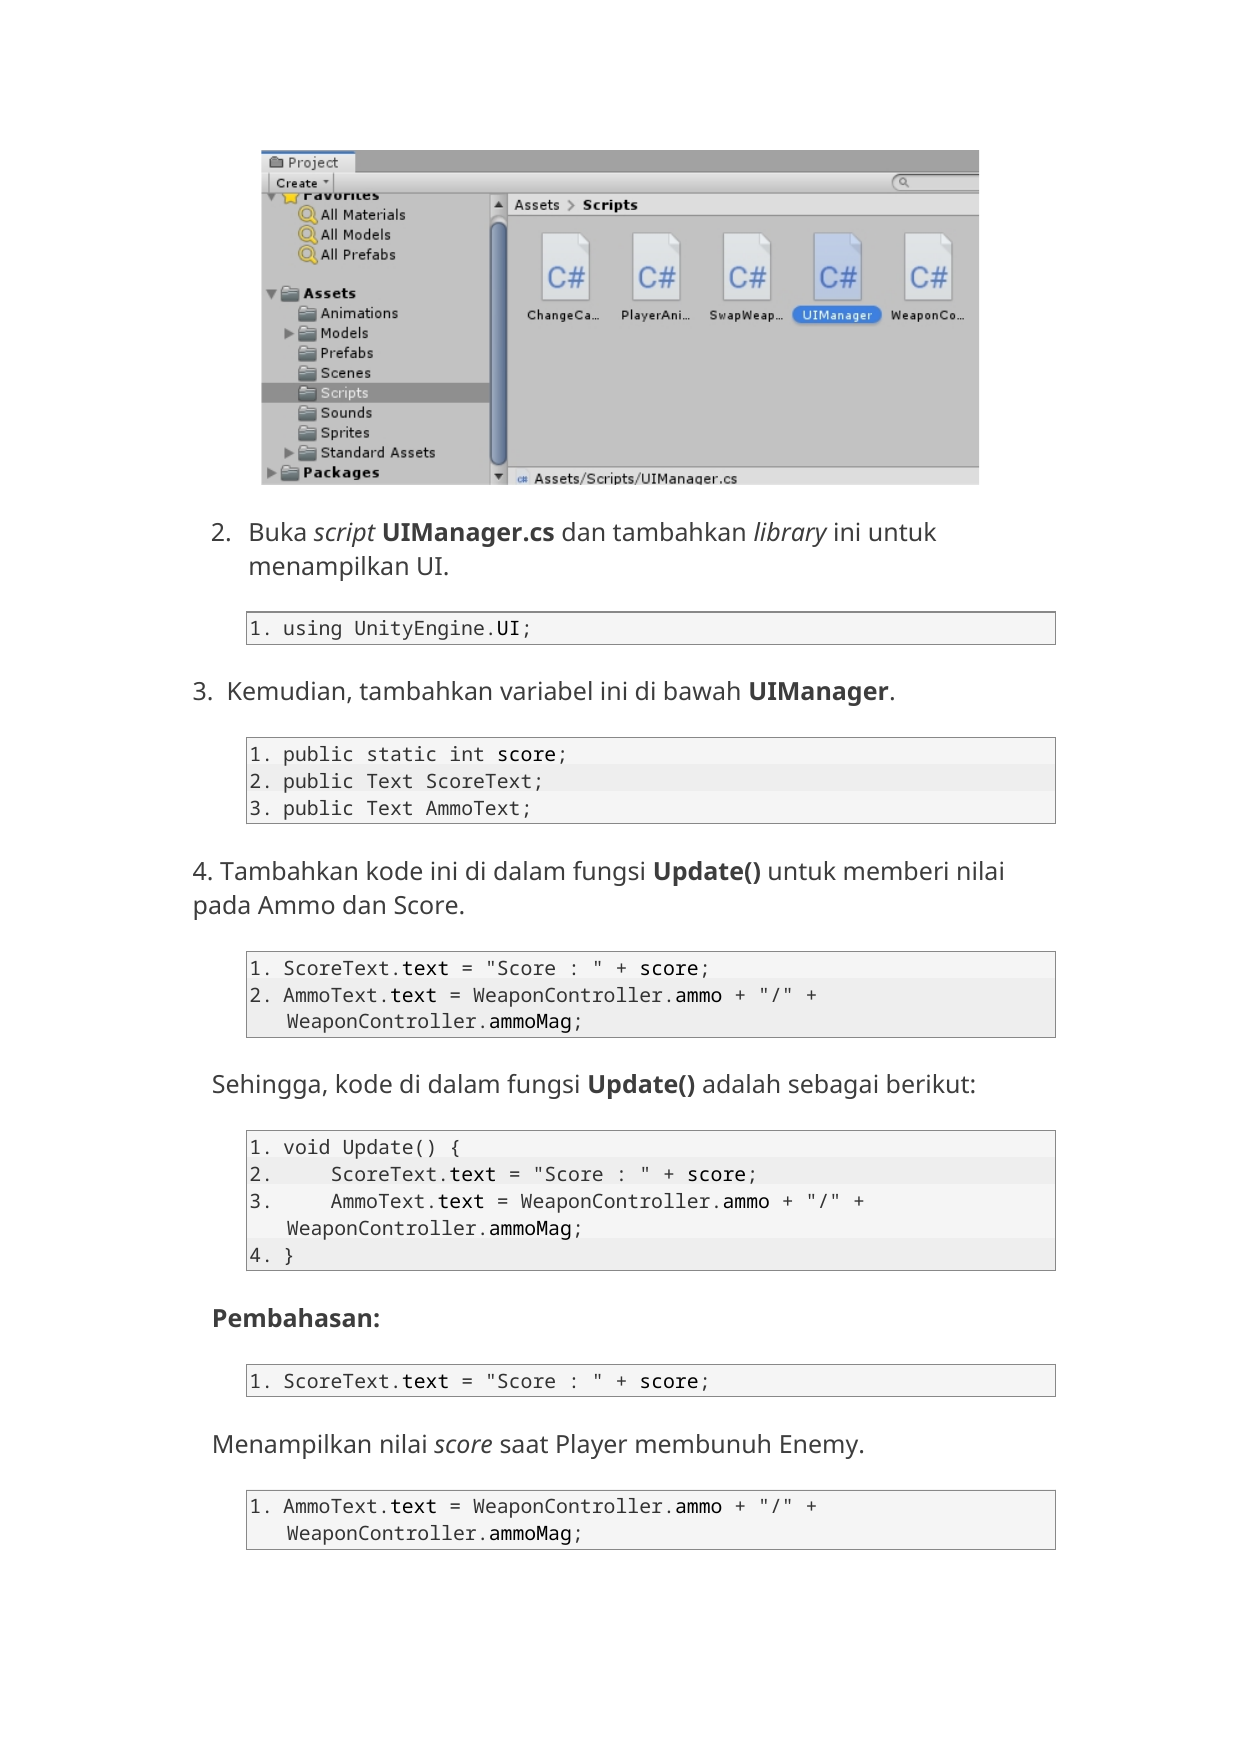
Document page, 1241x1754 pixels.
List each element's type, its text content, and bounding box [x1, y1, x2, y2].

text Sehingga, kode di dalam fungsi Update() adalah sebagai berikut: [212, 1067, 1053, 1101]
list Buka script UIManager.cs dan tambahkan library ini untuk menampilkan UI. [211, 514, 1053, 582]
list ScoreText.text = "Score : " + score; [247, 1365, 1055, 1396]
list using UnityEngine.UI; [247, 613, 1055, 644]
list AmmoText.text = WeaponController.ammo + "/" + WeaponController.ammoMag; [247, 1184, 1055, 1238]
list AmmoText.text = WeaponController.ammo + "/" + WeaponController.ammoMag; [247, 978, 1055, 1037]
list AmmoText.text = WeaponController.ammo + "/" + WeaponController.ammoMag; [247, 1491, 1055, 1549]
picture [261, 150, 980, 485]
list ScoreText.text = "Score : " + score; [247, 952, 1055, 978]
list void Update() { [247, 1131, 1055, 1157]
list ScoreText.text = "Score : " + score; [247, 1157, 1055, 1184]
list public Text ScoreText; [247, 764, 1055, 791]
list public static int score; [247, 738, 1055, 764]
text 3. Kemudian, tambahkan variabel ini di bawah UIManager. [192, 674, 1053, 708]
text Pembahasan: [212, 1301, 1053, 1335]
list public Text AmmoText; [247, 791, 1055, 823]
list } [247, 1238, 1055, 1270]
text Menampilkan nilai score saat Player membunuh Enemy. [212, 1426, 1053, 1460]
text 4. Tambahkan kode ini di dalam fungsi Update() untuk memberi nilai pada Ammo dan Score. [192, 853, 1053, 922]
